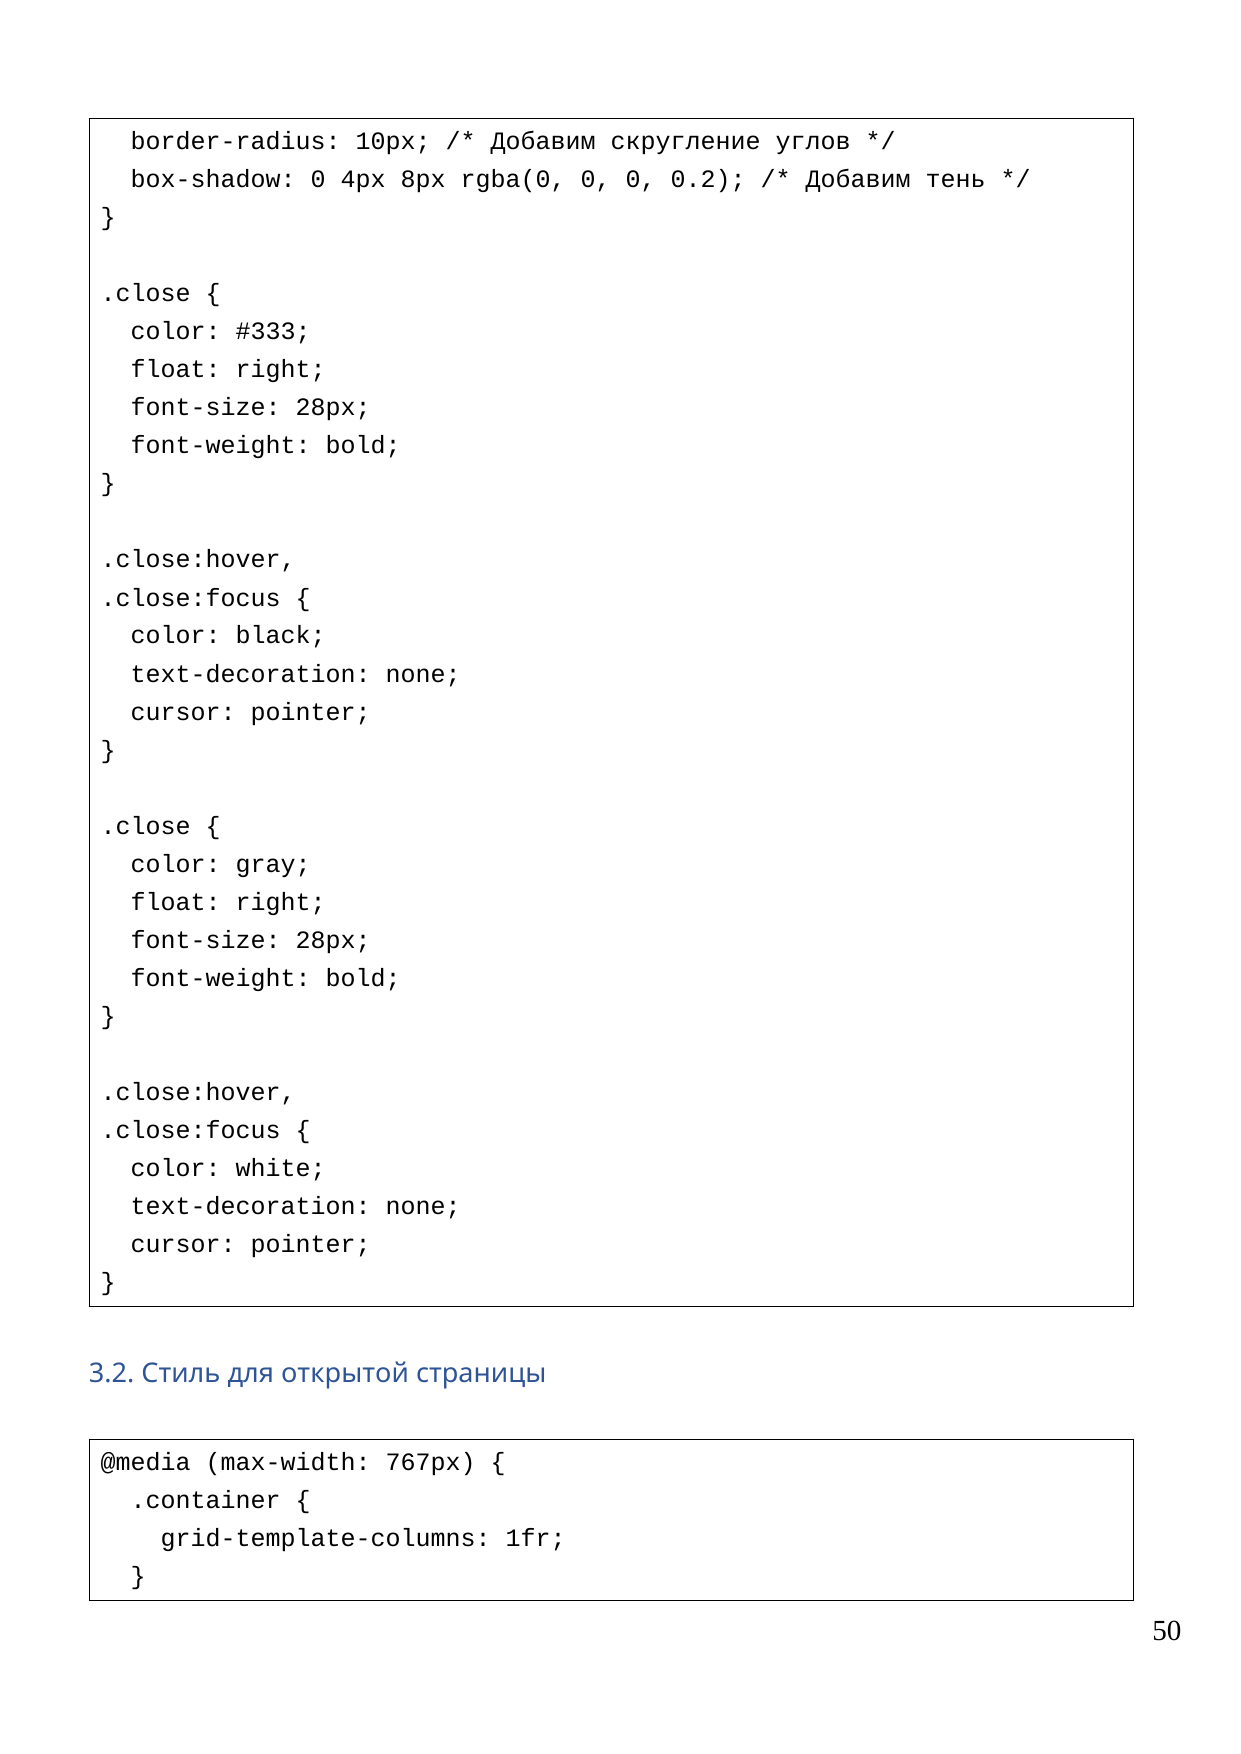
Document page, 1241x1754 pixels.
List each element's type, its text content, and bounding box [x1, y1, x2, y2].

subtitle 3.2. Стиль для открытой страницы [89, 1353, 1181, 1390]
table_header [90, 119, 1133, 1306]
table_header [90, 1440, 1133, 1600]
